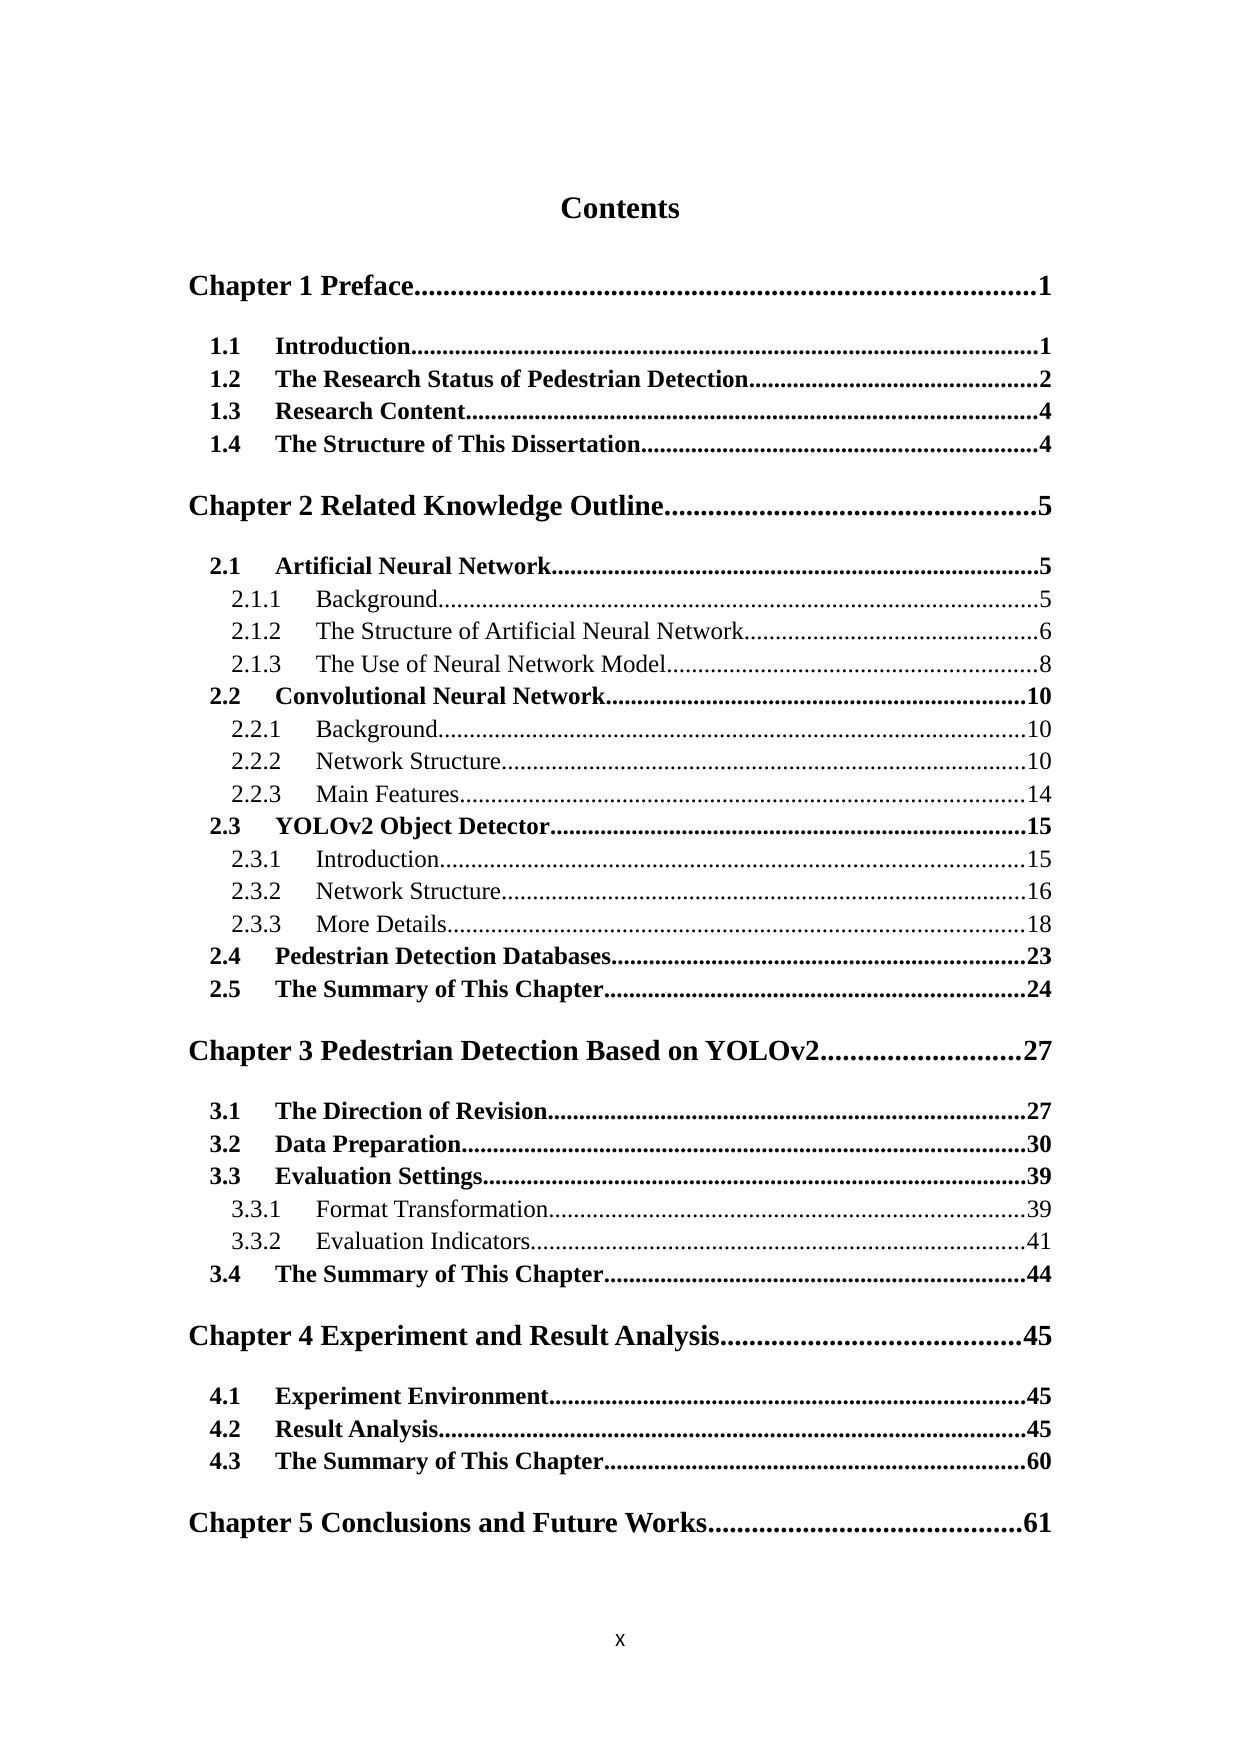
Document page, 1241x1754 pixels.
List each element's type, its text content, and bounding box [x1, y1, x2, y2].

text 2.3.1 Introduction 15 [231, 842, 1053, 874]
text 4.3 The Summary of This Chapter 60 [209, 1444, 1053, 1477]
text 2.2.2 Network Structure 10 [231, 744, 1053, 777]
text 3.3 Evaluation Settings 39 [209, 1159, 1053, 1192]
text 2.2 Convolutional Neural Network 10 [209, 679, 1053, 712]
text Chapter 4 Experiment and Result Analysis 45 [187, 1302, 1053, 1367]
text 2.1.1 Background 5 [231, 582, 1053, 614]
text 1.4 The Structure of This Dissertation 4 [209, 427, 1053, 459]
text 1.1 Introduction 1 [209, 329, 1053, 362]
text Chapter 3 Pedestrian Detection Based on YOLOv2 27 [187, 1017, 1053, 1082]
text 3.4 The Summary of This Chapter 44 [209, 1257, 1053, 1289]
text 2.1.2 The Structure of Artificial Neural Network 6 [231, 614, 1053, 647]
text 2.1.3 The Use of Neural Network Model 8 [231, 647, 1053, 679]
text 2.2.3 Main Features 14 [231, 777, 1053, 809]
text 2.4 Pedestrian Detection Databases 23 [209, 939, 1053, 972]
text Contents [187, 174, 1053, 239]
text Chapter 5 Conclusions and Future Works 61 [187, 1489, 1053, 1554]
text 3.1 The Direction of Revision 27 [209, 1094, 1053, 1127]
text 1.2 The Research Status of Pedestrian Detection 2 [209, 362, 1053, 394]
text 2.1 Artificial Neural Network 5 [209, 549, 1053, 582]
text 2.3.2 Network Structure 16 [231, 874, 1053, 907]
text 3.3.1 Format Transformation 39 [231, 1192, 1053, 1224]
text 4.1 Experiment Environment 45 [209, 1379, 1053, 1412]
text 2.3.3 More Details 18 [231, 907, 1053, 939]
text 1.3 Research Content 4 [209, 394, 1053, 427]
text 2.5 The Summary of This Chapter 24 [209, 972, 1053, 1004]
text Chapter 1 Preface 1 [187, 252, 1053, 317]
text 4.2 Result Analysis 45 [209, 1412, 1053, 1444]
text Chapter 2 Related Knowledge Outline 5 [187, 472, 1053, 537]
text 3.2 Data Preparation 30 [209, 1127, 1053, 1159]
text 2.2.1 Background 10 [231, 712, 1053, 744]
text 3.3.2 Evaluation Indicators 41 [231, 1224, 1053, 1257]
text 2.3 YOLOv2 Object Detector 15 [209, 809, 1053, 842]
